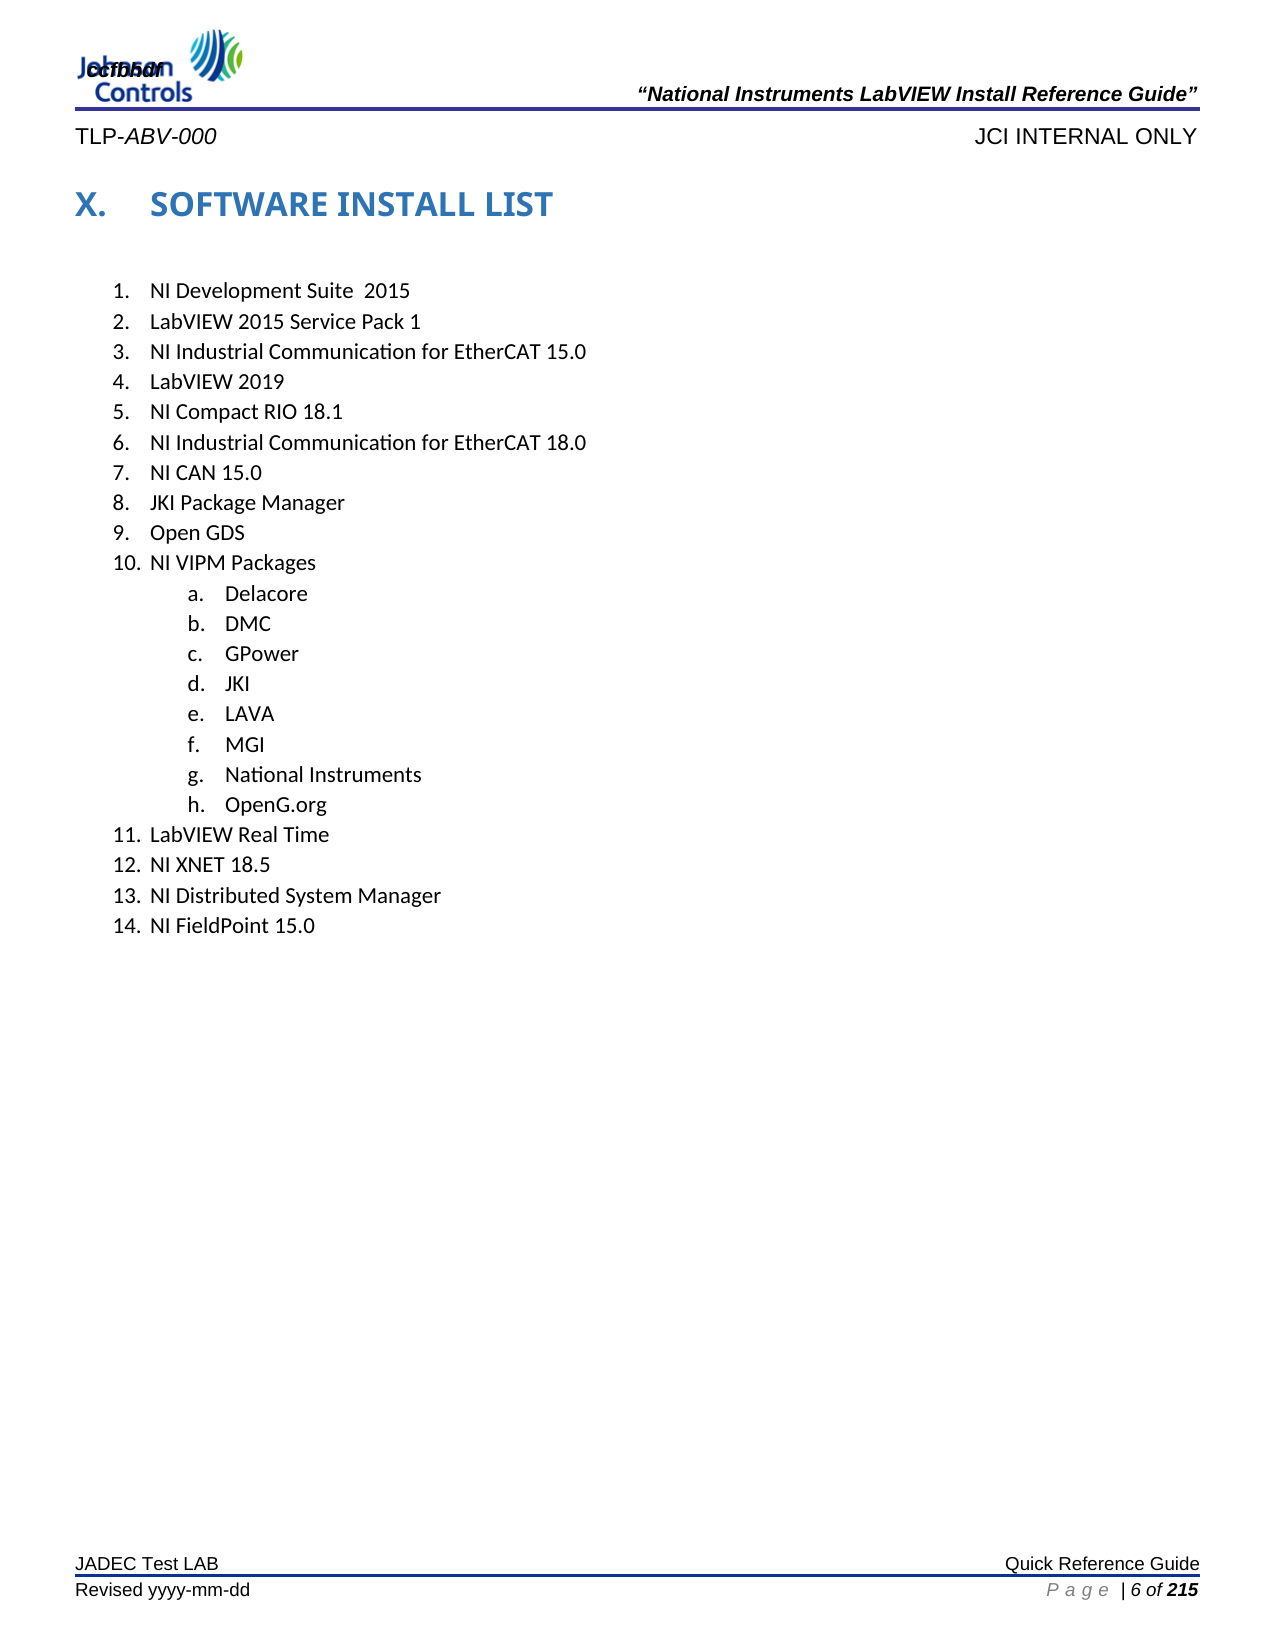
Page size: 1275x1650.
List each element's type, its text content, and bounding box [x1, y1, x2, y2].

list National Instruments [187, 760, 1200, 788]
list Open GDS [112, 518, 1200, 546]
list LabVIEW 2015 Service Pack 1 [112, 307, 1200, 335]
list NI Industrial Communication for EtherCAT 15.0 [112, 337, 1200, 365]
subtitle SOFTWARE INSTALL LIST [75, 181, 1200, 226]
list JKI [187, 669, 1200, 697]
list NI Distributed System Manager [112, 881, 1200, 909]
list JKI Package Manager [112, 488, 1200, 516]
list MGI [187, 730, 1200, 758]
list NI Development Suite 2015 [112, 277, 1200, 304]
list NI XNET 18.5 [112, 851, 1200, 878]
list LabVIEW Real Time [112, 820, 1200, 848]
list DMC [187, 609, 1200, 637]
list NI CAN 15.0 [112, 458, 1200, 486]
picture [76, 26, 246, 105]
list GPower [187, 639, 1200, 667]
list NI Industrial Communication for EtherCAT 18.0 [112, 428, 1200, 456]
list Delacore [187, 579, 1200, 607]
list NI FieldPoint 15.0 [112, 911, 1200, 939]
list NI Compact RIO 18.1 [112, 397, 1200, 425]
list NI VIPM Packages [112, 548, 1200, 576]
list OpenG.org [187, 790, 1200, 818]
list LabVIEW 2019 [112, 367, 1200, 395]
list LAVA [187, 699, 1200, 727]
